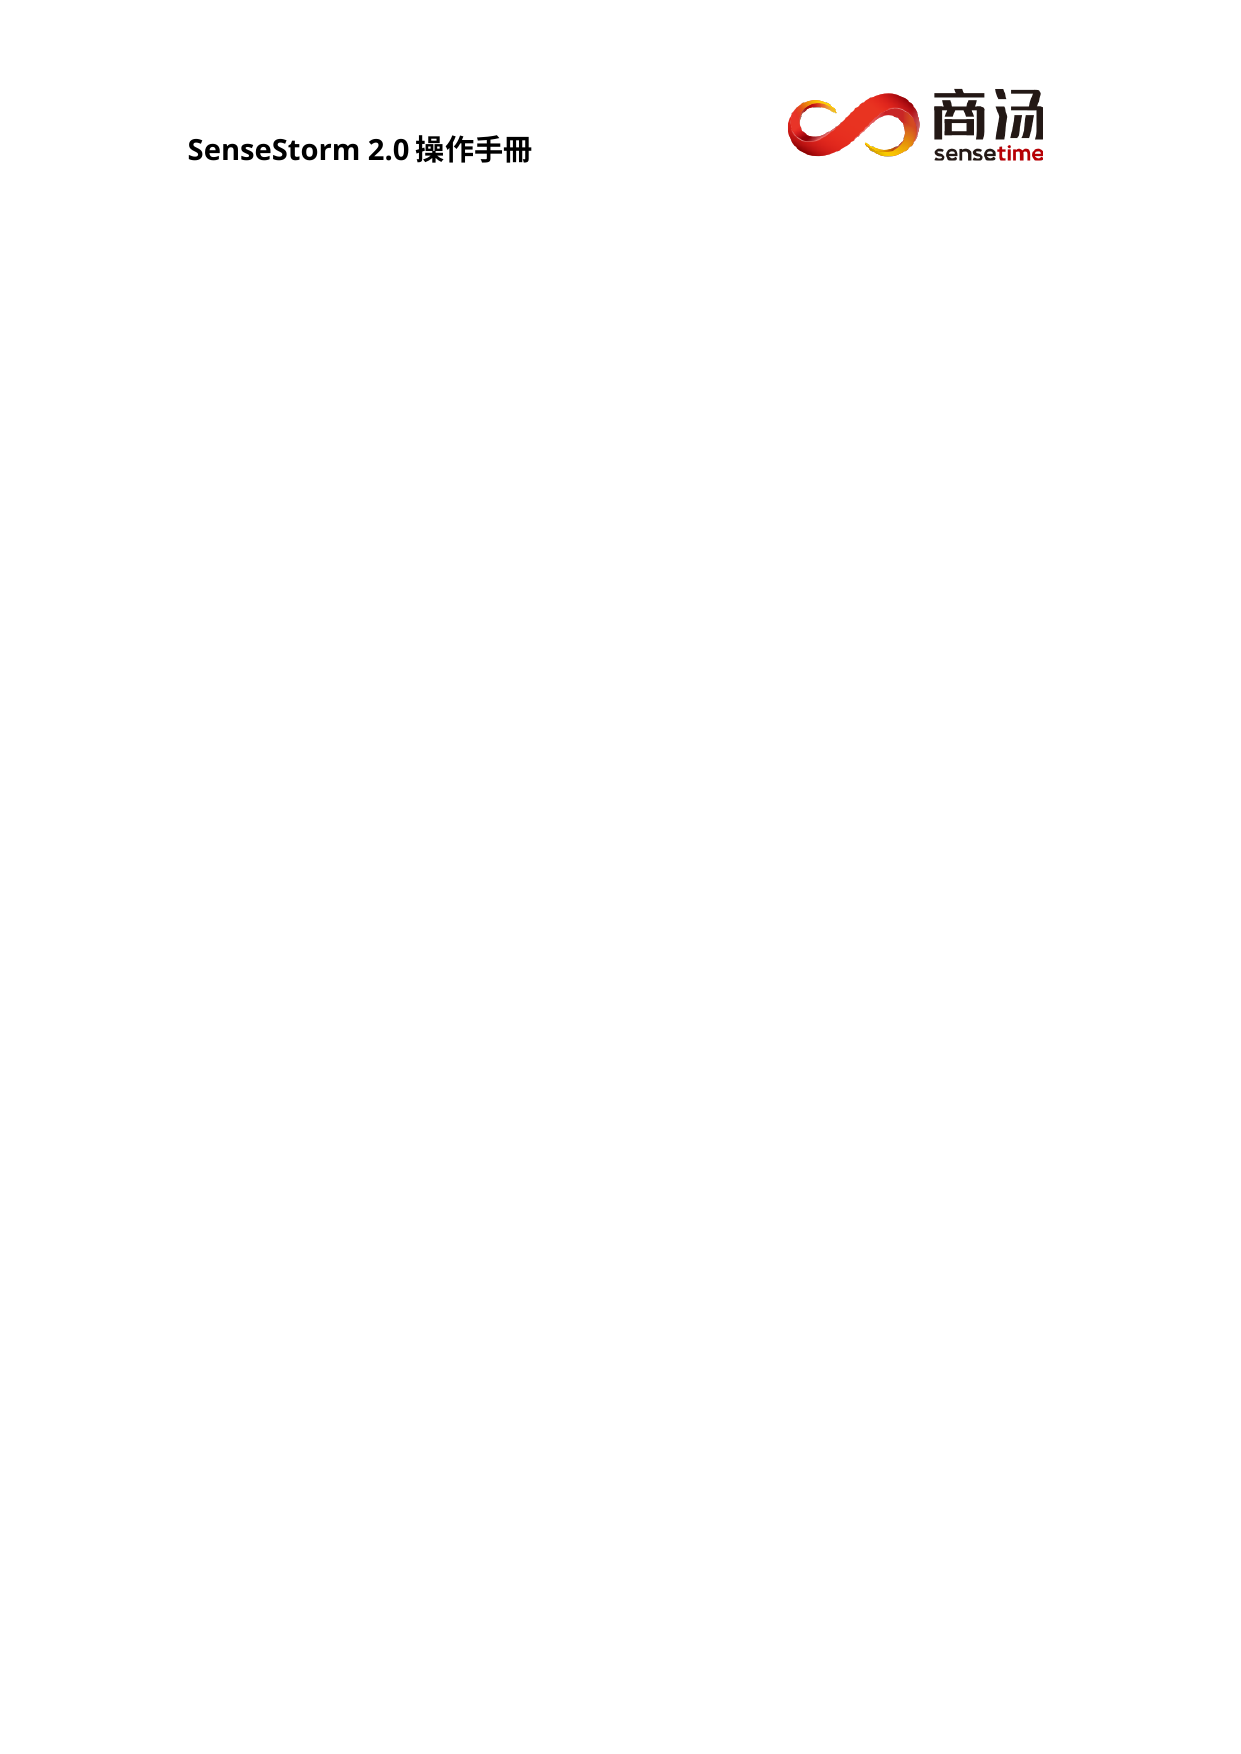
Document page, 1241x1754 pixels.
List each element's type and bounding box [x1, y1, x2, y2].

picture [787, 88, 1043, 161]
